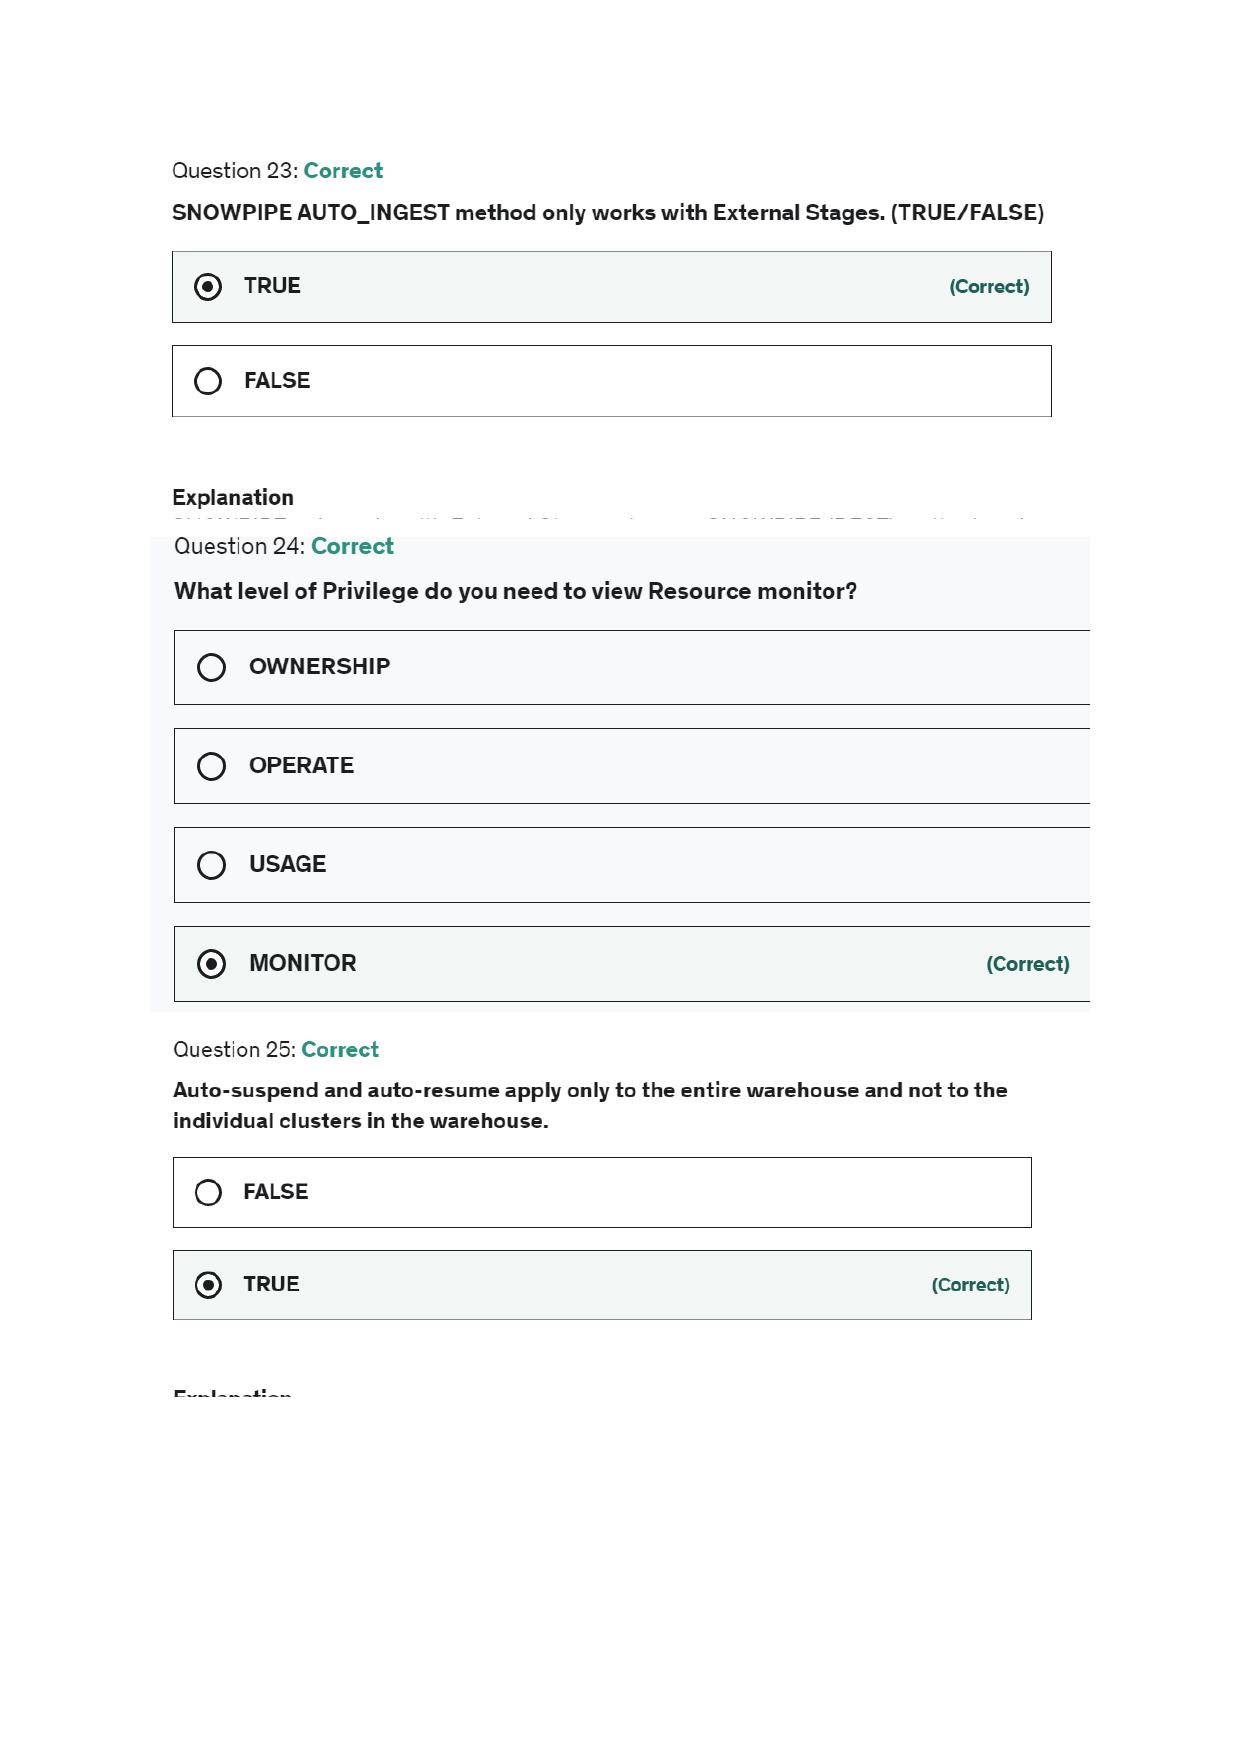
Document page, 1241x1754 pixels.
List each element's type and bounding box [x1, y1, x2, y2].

picture [150, 1030, 1091, 1397]
picture [150, 150, 1091, 519]
picture [150, 537, 1091, 1012]
